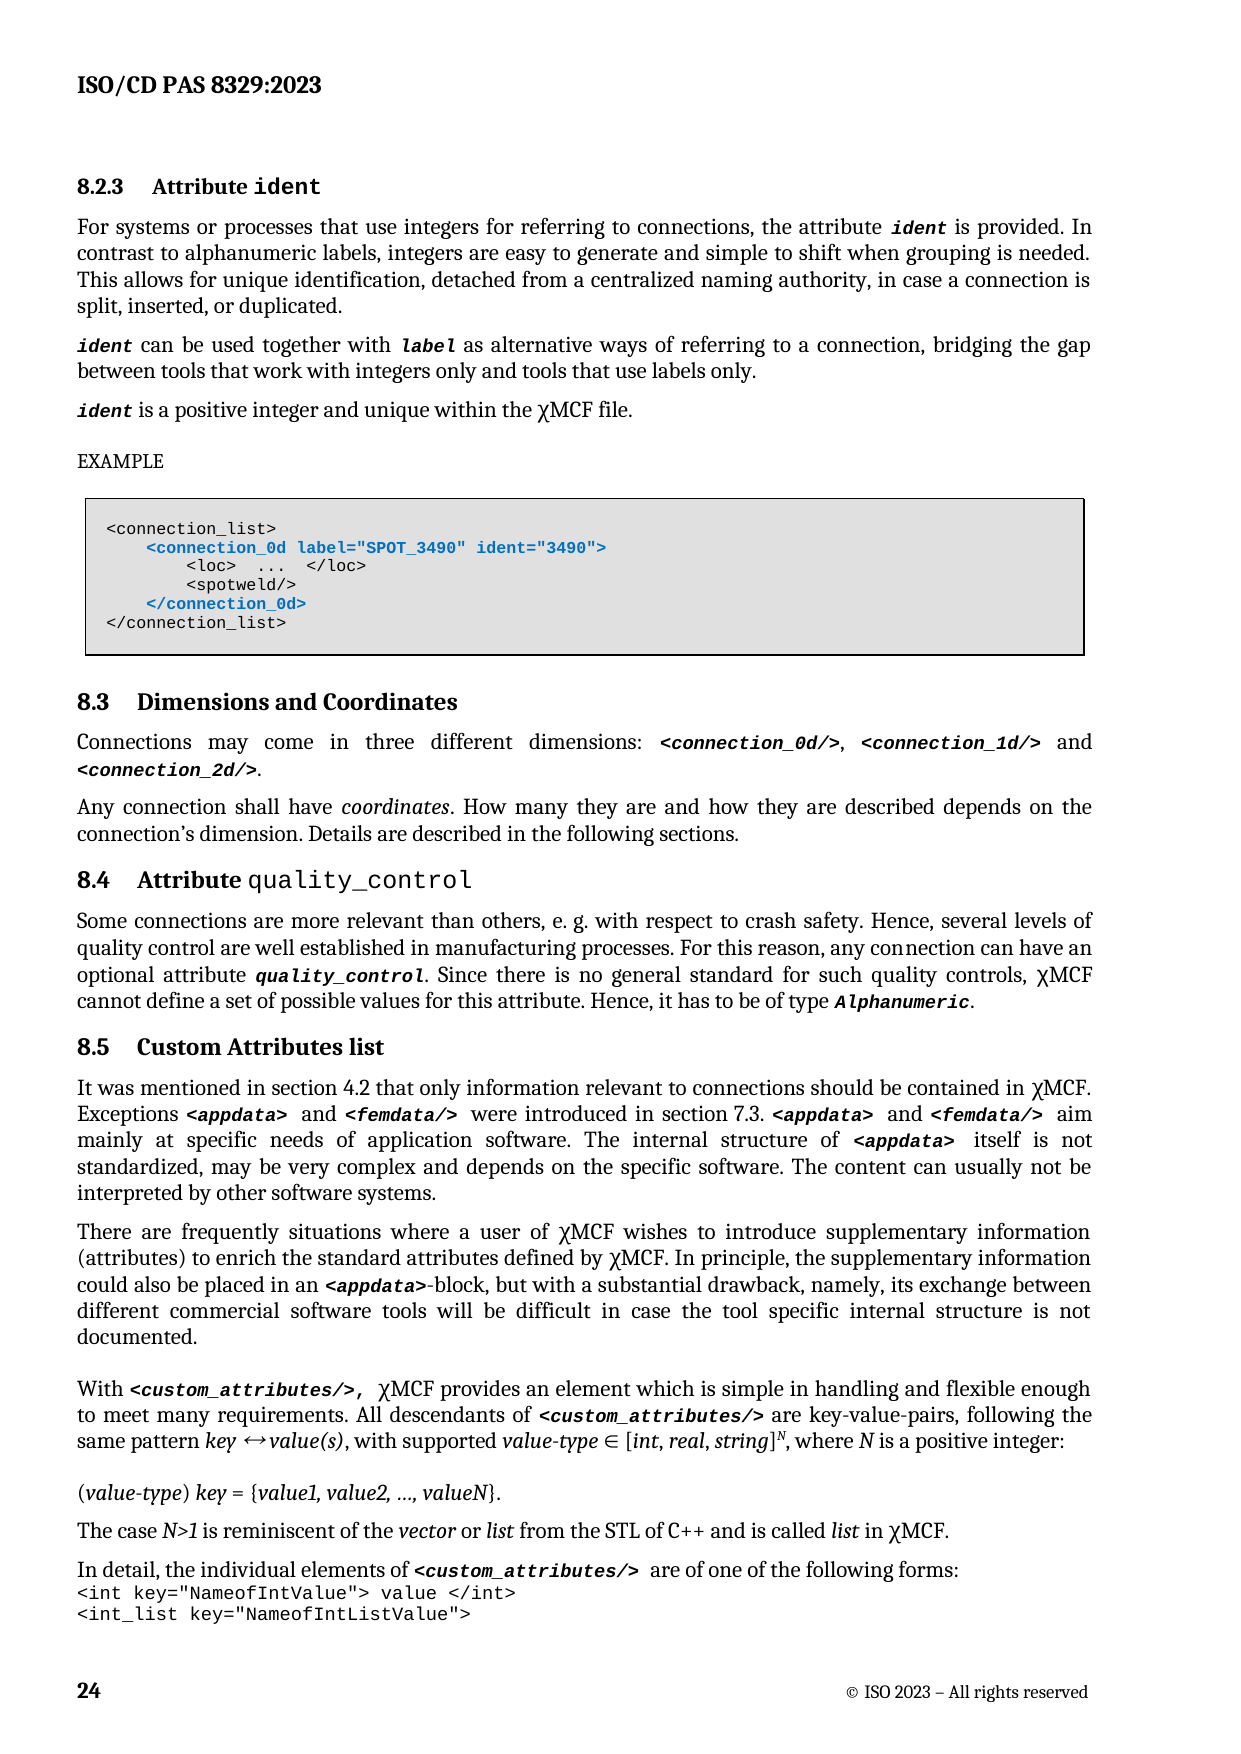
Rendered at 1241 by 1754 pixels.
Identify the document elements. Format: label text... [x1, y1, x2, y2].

text (value-type) key = {value1, value2, …, valueN}. [77, 1479, 1092, 1506]
text </connection_list> [86, 611, 1083, 630]
text The case N>1 is reminiscent of the vector or list from the STL of C++ and is called list in χMCF. [77, 1518, 1092, 1545]
text EXAMPLE [77, 448, 1092, 473]
text Some connections are more relevant than others, e. g. with respect to crash safety. Hence, several levels of quality control are well established in manufacturing processes. For this reason, any connection can have an optional attribute quality_control. Since there is no general standard for such quality controls, χMCF cannot define a set of possible values for this attribute. Hence, it has to be of type Alphanumeric. [77, 908, 1092, 1014]
text Any connection shall have coordinates. How many they are and how they are described depends on the connection’s dimension. Details are described in the following sections. [77, 794, 1092, 847]
text </connection_0d> [86, 593, 1083, 611]
subtitle Attribute quality_control [77, 866, 1092, 896]
text <connection_list> [86, 517, 1083, 536]
text <loc> ... </loc> [86, 555, 1083, 574]
text <int_list key="NameofIntListValue"> [77, 1605, 1092, 1626]
text There are frequently situations where a user of χMCF wishes to introduce supplementary information (attributes) to enrich the standard attributes defined by χMCF. In principle, the supplementary information could also be placed in an <appdata>-block, but with a substantial drawback, namely, its exchange between different commercial software tools will be difficult in case the tool specific internal structure is not documented. [77, 1219, 1092, 1350]
subtitle Custom Attributes list [77, 1033, 1092, 1062]
text <connection_0d label="SPOT_3490" ident="3490"> [86, 536, 1083, 555]
text ident can be used together with label as alternative ways of referring to a connection, bridging the gap between tools that work with integers only and tools that use labels only. [77, 332, 1092, 384]
text <int key="NameofIntValue"> value </int> [77, 1583, 1092, 1605]
text Connections may come in three different dimensions: <connection_0d/>, <connection_1d/> and <connection_2d/>. [77, 729, 1092, 782]
subtitle Attribute ident [77, 174, 1092, 201]
text For systems or processes that use integers for referring to connections, the attribute ident is provided. In contrast to alphanumeric labels, integers are easy to generate and simple to shift when grouping is needed. This allows for unique identification, detached from a centralized naming authority, in case a connection is split, inserted, or duplicated. [77, 214, 1092, 319]
text With <custom_attributes/>, χMCF provides an element which is simple in handling and flexible enough to meet many requirements. All descendants of <custom_attributes/> are key-value-pairs, following the same pattern key value(s), with supported value-type [int, real, string]N, where N is a positive integer: [77, 1375, 1092, 1454]
text In detail, the individual elements of <custom_attributes/> are of one of the following forms: [77, 1557, 1092, 1583]
text <spotweld/> [86, 574, 1083, 593]
subtitle Dimensions and Coordinates [77, 688, 1092, 716]
text ident is a positive integer and unique within the χMCF file. [77, 397, 1092, 423]
text It was mentioned in section 4.2 that only information relevant to connections should be contained in χMCF. Exceptions <appdata> and <femdata/> were introduced in section 7.3. <appdata> and <femdata/> aim mainly at specific needs of application software. The internal structure of <appdata> itself is not standardized, may be very complex and depends on the specific software. The content can usually not be interpreted by other software systems. [77, 1074, 1092, 1206]
